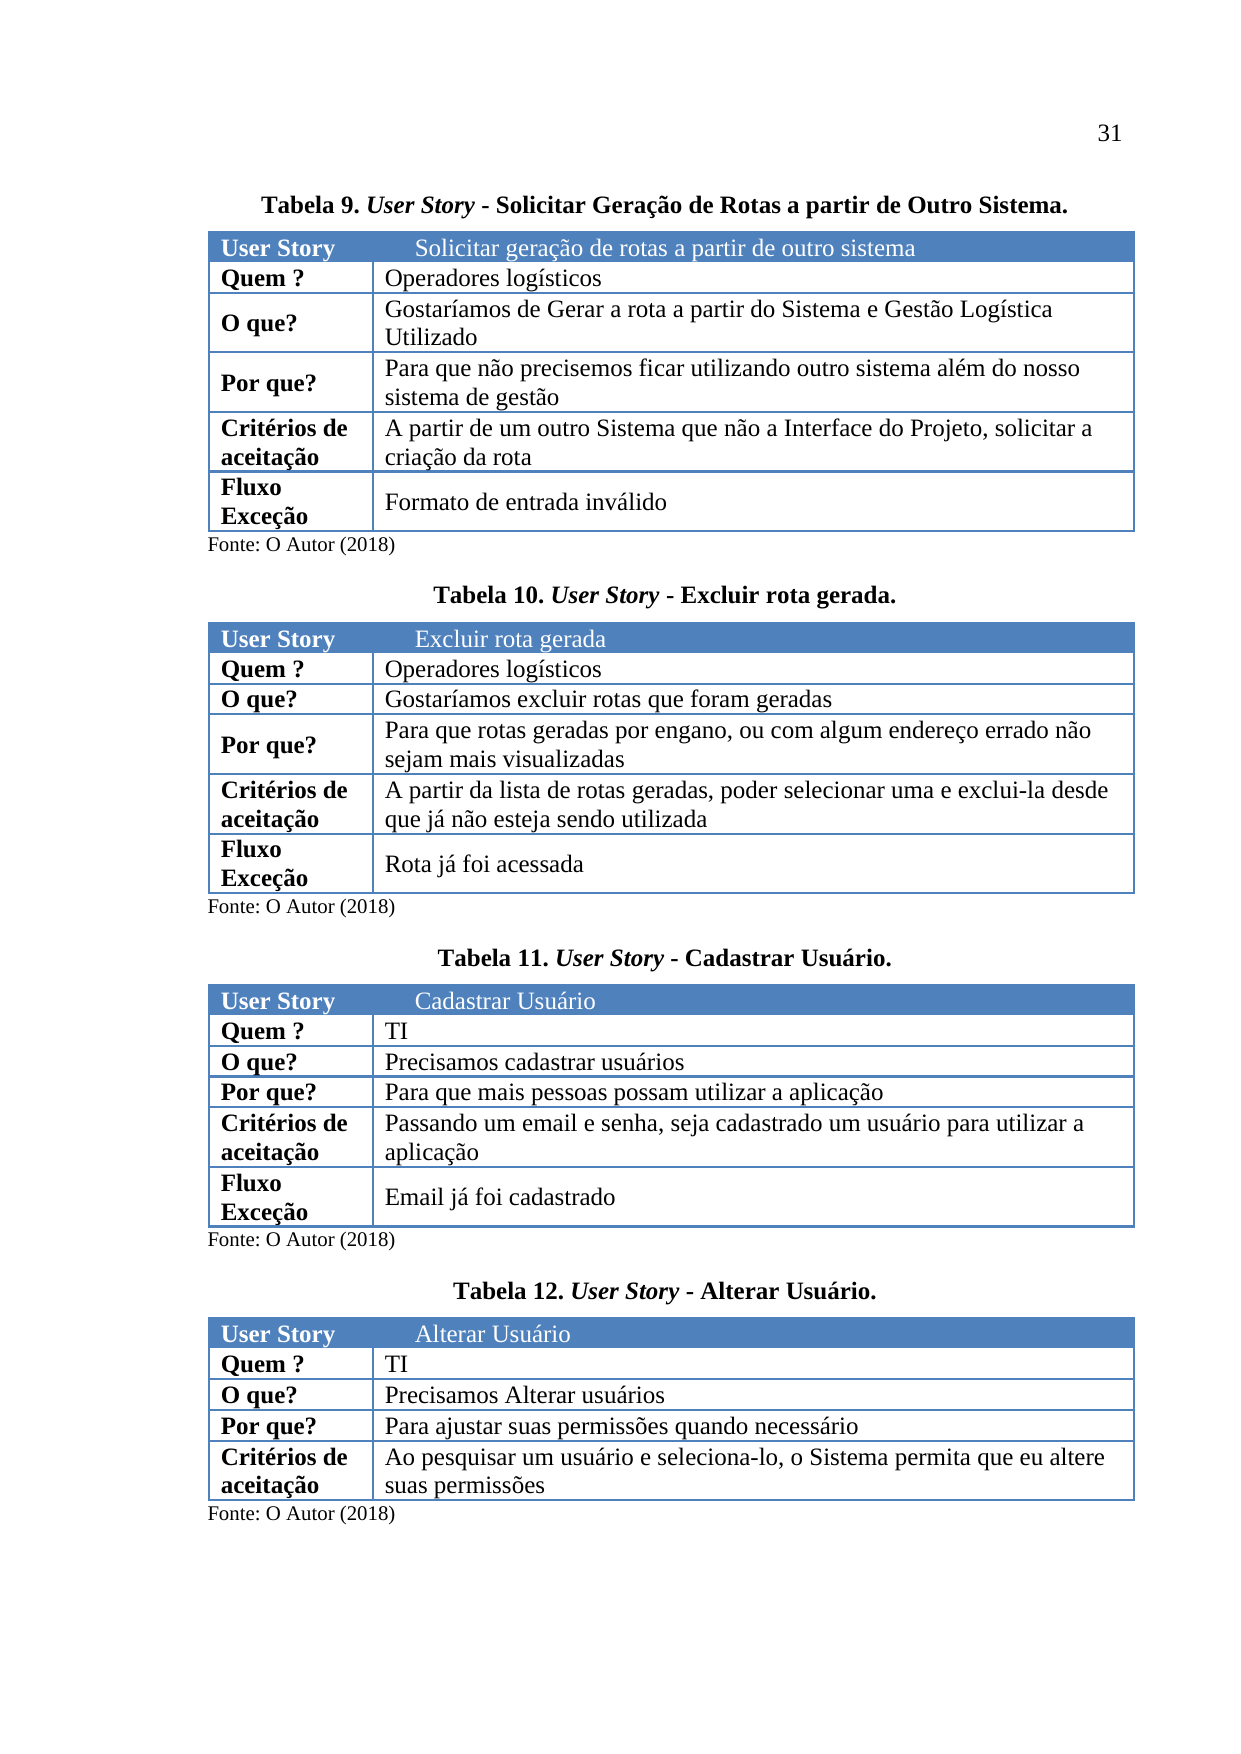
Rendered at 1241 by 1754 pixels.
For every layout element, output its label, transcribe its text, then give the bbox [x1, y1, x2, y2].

table_header Solicitar geração de rotas a partir de outro sistema [374, 233, 1133, 262]
table_cell Operadores logísticos [374, 263, 1133, 292]
table_cell Precisamos Alterar usuários [374, 1380, 1133, 1409]
table_cell Formato de entrada inválido [374, 473, 1133, 530]
table_cell Quem ? [210, 1016, 372, 1044]
table_header User Story [210, 986, 372, 1015]
table_cell O que? [210, 1380, 372, 1409]
table_cell TI [374, 1349, 1133, 1378]
table_cell Para que rotas geradas por engano, ou com algum endereço errado não sejam mais visualizadas [374, 715, 1133, 773]
text Tabela 9. User Story - Solicitar Geração de Rotas a partir de Outro Sistema. [207, 190, 1122, 218]
table_cell Precisamos cadastrar usuários [374, 1047, 1133, 1075]
text Tabela 11. User Story - Cadastrar Usuário. [207, 943, 1122, 971]
text Tabela 12. User Story - Alterar Usuário. [207, 1276, 1122, 1305]
table_cell Quem ? [210, 654, 372, 682]
table_cell Para que não precisemos ficar utilizando outro sistema além do nosso sistema de gestão [374, 353, 1133, 411]
table_cell Critérios de aceitação [210, 1108, 372, 1166]
table_cell Ao pesquisar um usuário e seleciona-lo, o Sistema permita que eu altere suas permissões [374, 1442, 1133, 1499]
text Fonte: O Autor (2018) [207, 894, 1122, 918]
table_cell Fluxo Exceção [210, 1168, 372, 1225]
table_cell TI [374, 1016, 1133, 1044]
table_cell Passando um email e senha, seja cadastrado um usuário para utilizar a aplicação [374, 1108, 1133, 1166]
table_cell Quem ? [210, 263, 372, 292]
text Fonte: O Autor (2018) [207, 1501, 1122, 1525]
table_cell A partir de um outro Sistema que não a Interface do Projeto, solicitar a criação da rota [374, 413, 1133, 470]
text Tabela 10. User Story - Excluir rota gerada. [207, 581, 1122, 609]
table_cell O que? [210, 294, 372, 351]
table_cell Quem ? [210, 1349, 372, 1378]
table_header User Story [210, 624, 372, 653]
table_cell Gostaríamos excluir rotas que foram geradas [374, 685, 1133, 713]
text Fonte: O Autor (2018) [207, 532, 1122, 556]
table_header Excluir rota gerada [374, 624, 1133, 653]
table_cell Por que? [210, 715, 372, 773]
table_cell O que? [210, 1047, 372, 1075]
table_header Alterar Usuário [374, 1319, 1133, 1348]
table_cell Para que mais pessoas possam utilizar a aplicação [374, 1078, 1133, 1106]
table_cell Para ajustar suas permissões quando necessário [374, 1411, 1133, 1439]
table_cell Critérios de aceitação [210, 413, 372, 470]
table_header Cadastrar Usuário [374, 986, 1133, 1015]
table_cell Fluxo Exceção [210, 473, 372, 530]
table_cell Por que? [210, 1078, 372, 1106]
table_cell Gostaríamos de Gerar a rota a partir do Sistema e Gestão Logística Utilizado [374, 294, 1133, 351]
table_cell Critérios de aceitação [210, 775, 372, 832]
table_cell A partir da lista de rotas geradas, poder selecionar uma e exclui-la desde que já não esteja sendo utilizada [374, 775, 1133, 832]
table_cell Email já foi cadastrado [374, 1168, 1133, 1225]
text Fonte: O Autor (2018) [207, 1227, 1122, 1251]
table_cell Operadores logísticos [374, 654, 1133, 682]
table_cell Por que? [210, 353, 372, 411]
table_header User Story [210, 1319, 372, 1348]
table_cell Fluxo Exceção [210, 835, 372, 892]
table_cell Rota já foi acessada [374, 835, 1133, 892]
table_cell O que? [210, 685, 372, 713]
table_header User Story [210, 233, 372, 262]
table_cell Critérios de aceitação [210, 1442, 372, 1499]
table_cell Por que? [210, 1411, 372, 1439]
